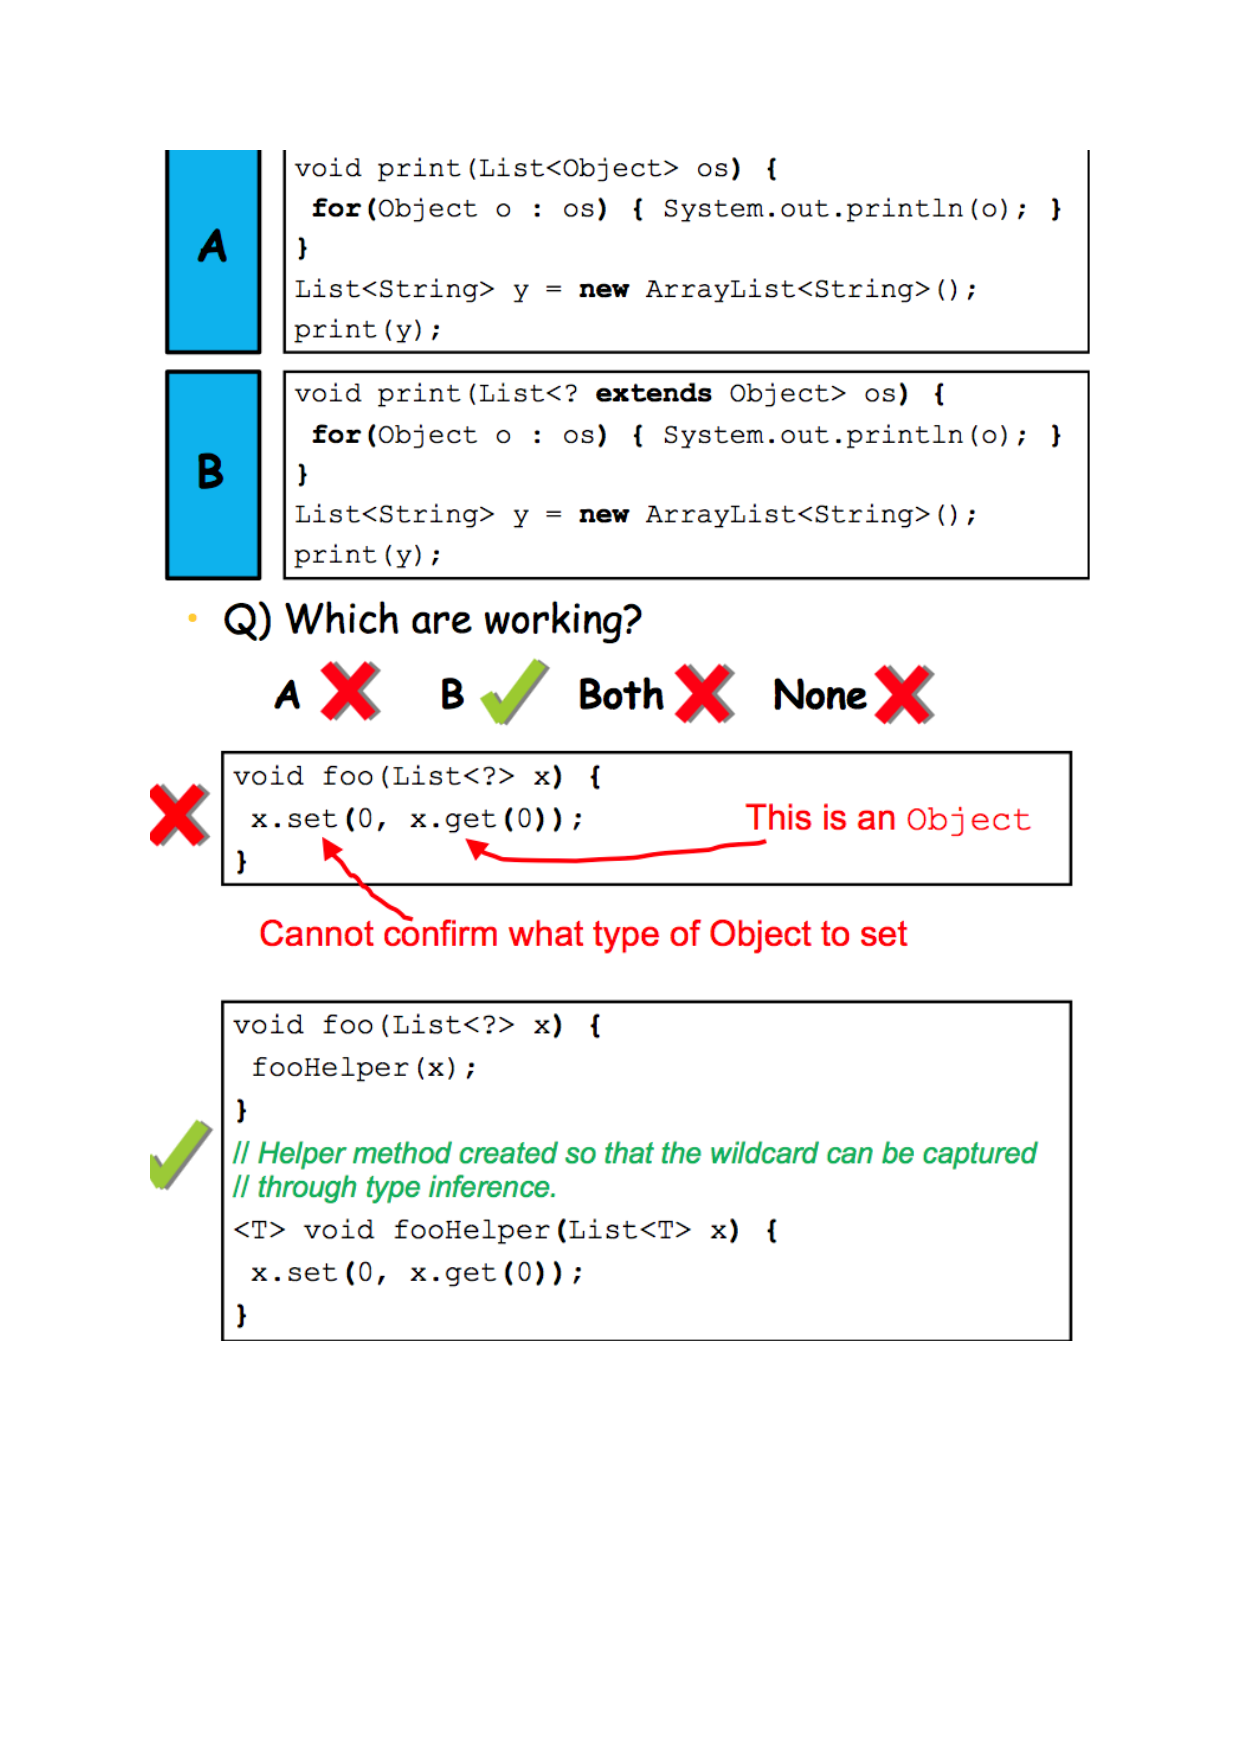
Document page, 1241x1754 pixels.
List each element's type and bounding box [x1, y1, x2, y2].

picture [150, 150, 1090, 1341]
picture [198, 230, 226, 260]
